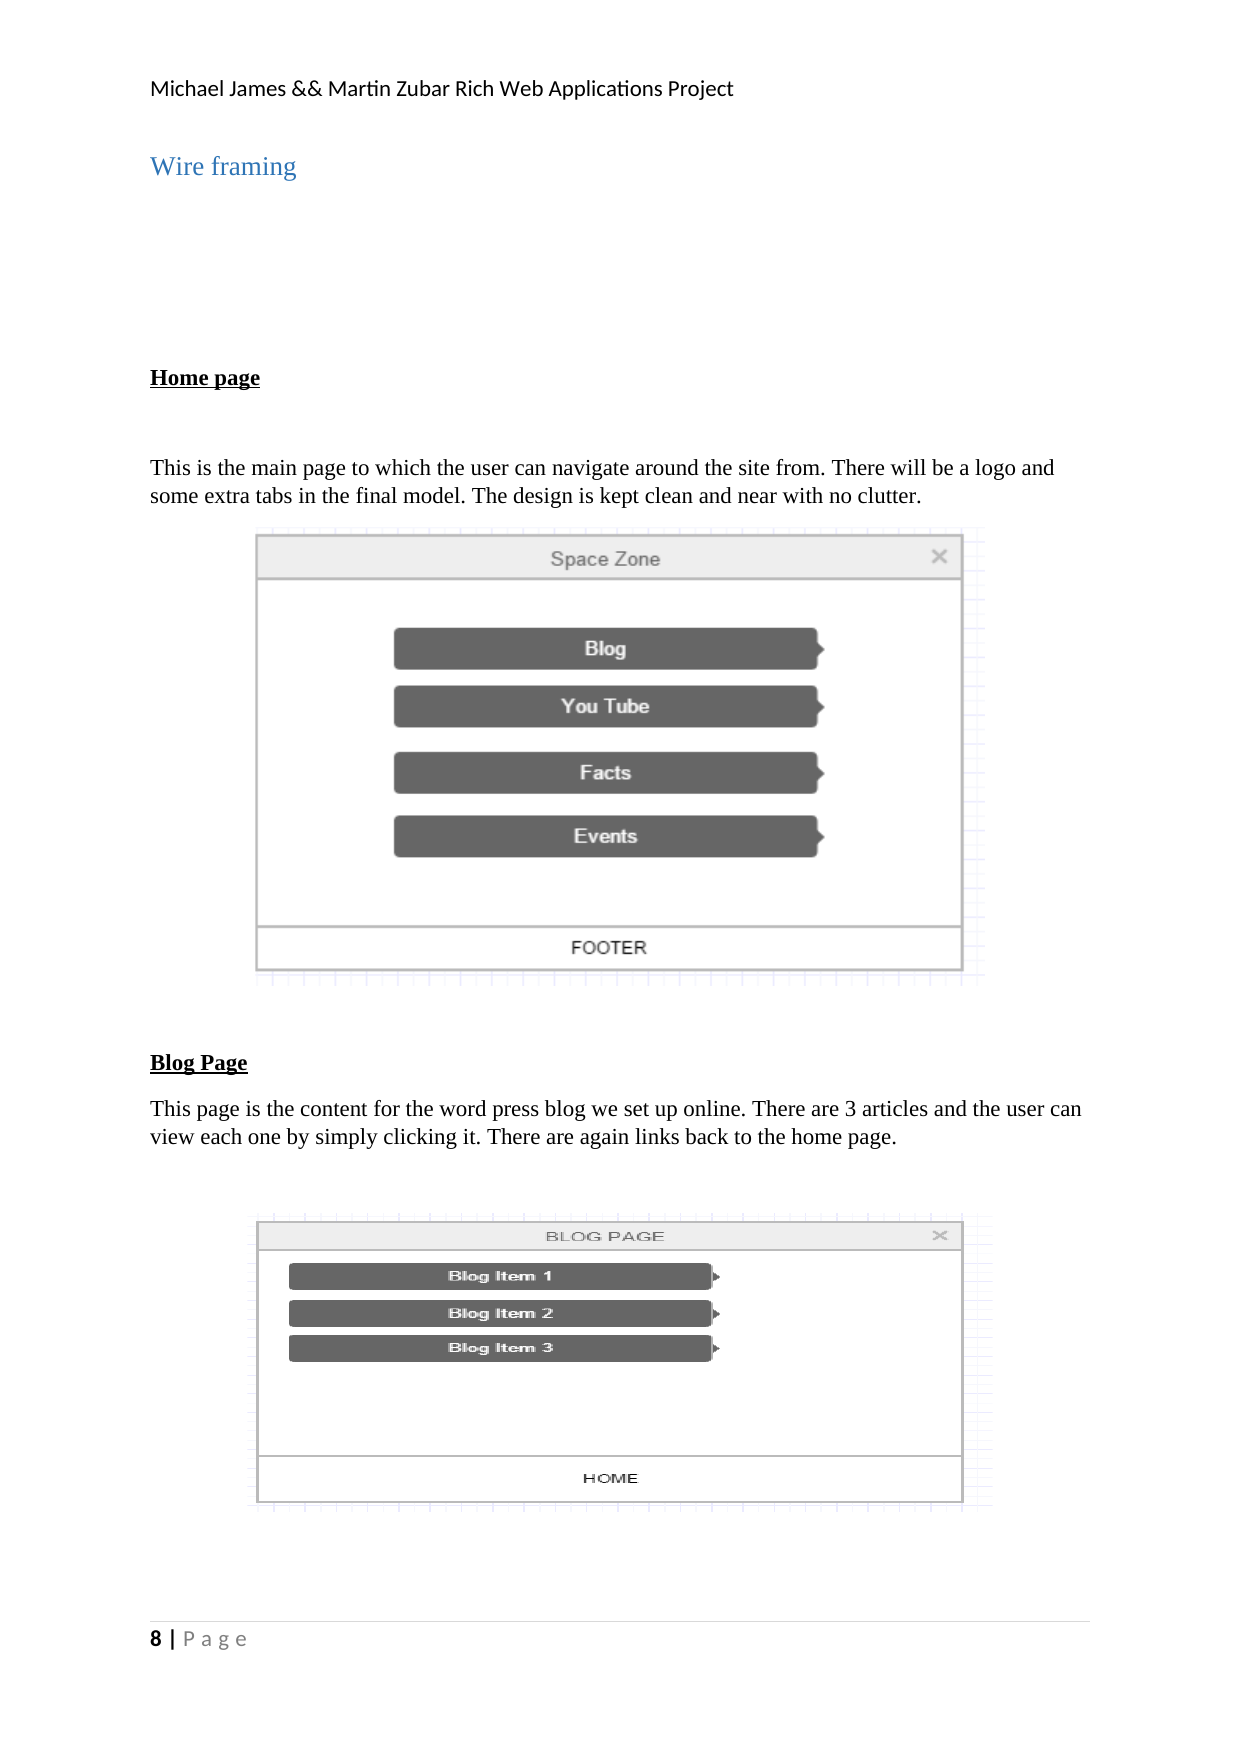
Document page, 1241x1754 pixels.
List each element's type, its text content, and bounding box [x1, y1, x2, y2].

text Blog Page [150, 1049, 1090, 1076]
text This page is the content for the word press blog we set up online. There are 3 articles and the user can view each one by simply clicking it. There are again links back to the home page. [150, 1094, 1090, 1149]
picture [255, 527, 985, 986]
text This is the main page to which the user can navigate around the site from. There will be a logo and some extra tabs in the final model. The design is kept clean and near with no clutter. [150, 454, 1090, 509]
text Home page [150, 364, 1090, 390]
picture [247, 1213, 993, 1512]
subtitle Wire framing [150, 150, 1090, 181]
